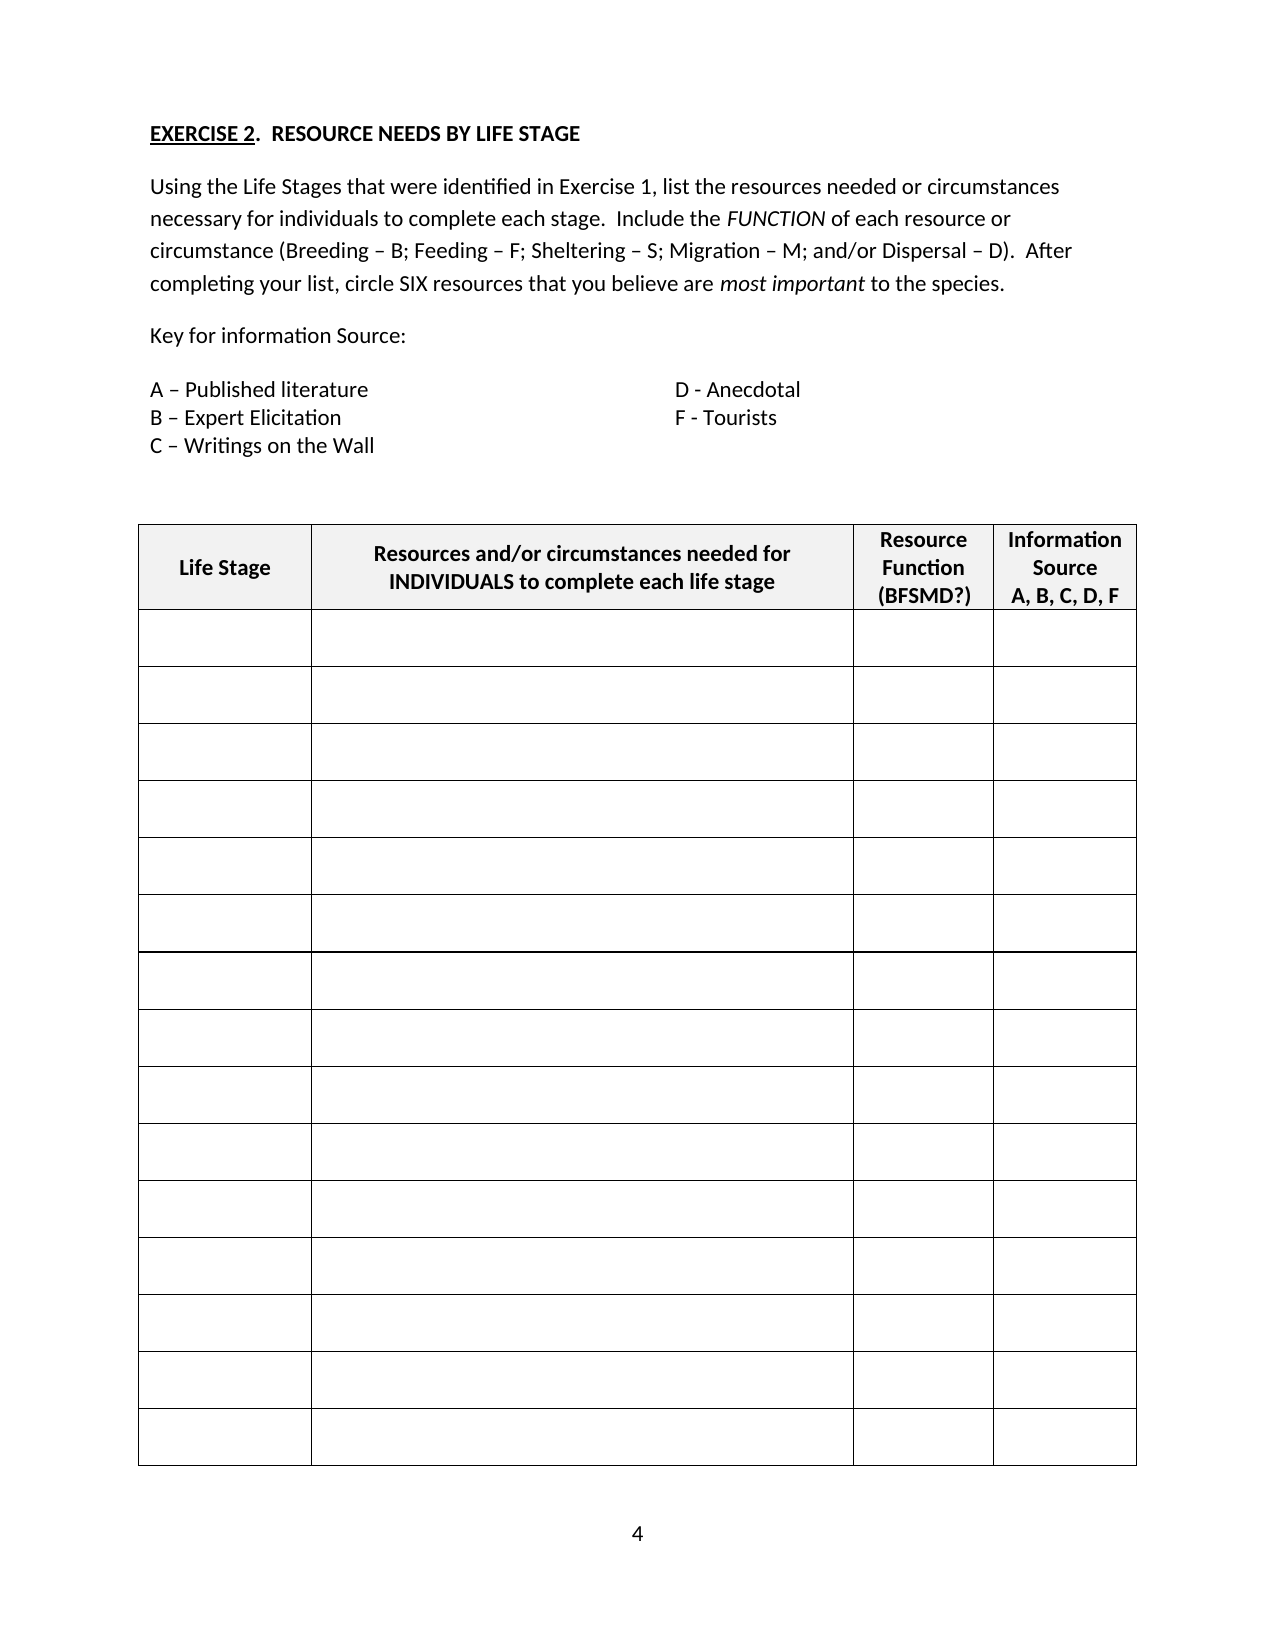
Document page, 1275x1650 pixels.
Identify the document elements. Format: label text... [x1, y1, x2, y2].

table_cell [854, 1010, 993, 1066]
table_header Resources and/or circumstances needed for INDIVIDUALS to complete each life stage [312, 525, 853, 609]
table_cell [994, 1124, 1136, 1180]
table_cell [139, 1067, 311, 1123]
text Using the Life Stages that were identified in Exercise 1, list the resources needed or circumstances necessary for individuals to complete each stage. Include the FUNCTION of each resource or circumstance (Breeding – B; Feeding – F; Sheltering – S; Migration – M; and/or Dispersal – D). After completing your list, circle SIX resources that you believe are most important to the species. [150, 172, 1125, 297]
table_cell [854, 1238, 993, 1294]
table_cell [994, 1295, 1136, 1351]
table_cell [994, 895, 1136, 951]
table_cell [854, 1181, 993, 1237]
table_cell [312, 895, 853, 951]
table_cell [854, 610, 993, 666]
table_cell [139, 1238, 311, 1294]
table_cell [139, 724, 311, 780]
table_cell [312, 1409, 853, 1465]
table_cell [854, 838, 993, 894]
table_cell [854, 1124, 993, 1180]
table_cell [139, 1181, 311, 1237]
table_cell [312, 953, 853, 1008]
table_cell [139, 1010, 311, 1066]
table_cell [139, 1352, 311, 1408]
text Key for information Source: [150, 322, 1125, 350]
table_cell [994, 1352, 1136, 1408]
table_cell [854, 667, 993, 723]
table_cell [312, 1181, 853, 1237]
text C – Writings on the Wall [150, 431, 600, 459]
text B – Expert Elicitation [150, 403, 600, 431]
table_header Information Source A, B, C, D, F [994, 525, 1136, 609]
table_cell [139, 895, 311, 951]
table_cell [312, 1067, 853, 1123]
table_cell [854, 724, 993, 780]
table_cell [312, 1295, 853, 1351]
table_cell [994, 1409, 1136, 1465]
table_cell [312, 1124, 853, 1180]
table_cell [994, 953, 1136, 1008]
table_cell [312, 781, 853, 837]
table_cell [312, 1238, 853, 1294]
table_cell [994, 1010, 1136, 1066]
table_cell [312, 667, 853, 723]
table_cell [994, 838, 1136, 894]
text A – Published literature [150, 375, 600, 403]
table_cell [139, 667, 311, 723]
table_cell [994, 667, 1136, 723]
text D - Anecdotal [675, 375, 1125, 403]
table_cell [994, 610, 1136, 666]
table_cell [994, 1181, 1136, 1237]
table_cell [312, 610, 853, 666]
table_cell [994, 1067, 1136, 1123]
table_cell [994, 781, 1136, 837]
table_cell [994, 1238, 1136, 1294]
table_cell [854, 1067, 993, 1123]
table_cell [139, 838, 311, 894]
table_cell [854, 1352, 993, 1408]
table_cell [854, 895, 993, 951]
table_cell [139, 1295, 311, 1351]
table_cell [139, 1124, 311, 1180]
table_header Life Stage [139, 525, 311, 609]
table_cell [854, 781, 993, 837]
table_cell [854, 1295, 993, 1351]
table_cell [994, 724, 1136, 780]
text F - Tourists [675, 403, 1125, 431]
table_cell [312, 838, 853, 894]
table_cell [312, 724, 853, 780]
table_cell [854, 953, 993, 1008]
text EXERCISE 2. RESOURCE NEEDS BY LIFE STAGE [150, 119, 1125, 147]
table_cell [854, 1409, 993, 1465]
table_cell [139, 1409, 311, 1465]
table_cell [312, 1352, 853, 1408]
table_cell [139, 781, 311, 837]
table_cell [139, 953, 311, 1008]
table_cell [312, 1010, 853, 1066]
table_cell [139, 610, 311, 666]
table_header Resource Function (BFSMD?) [854, 525, 993, 609]
